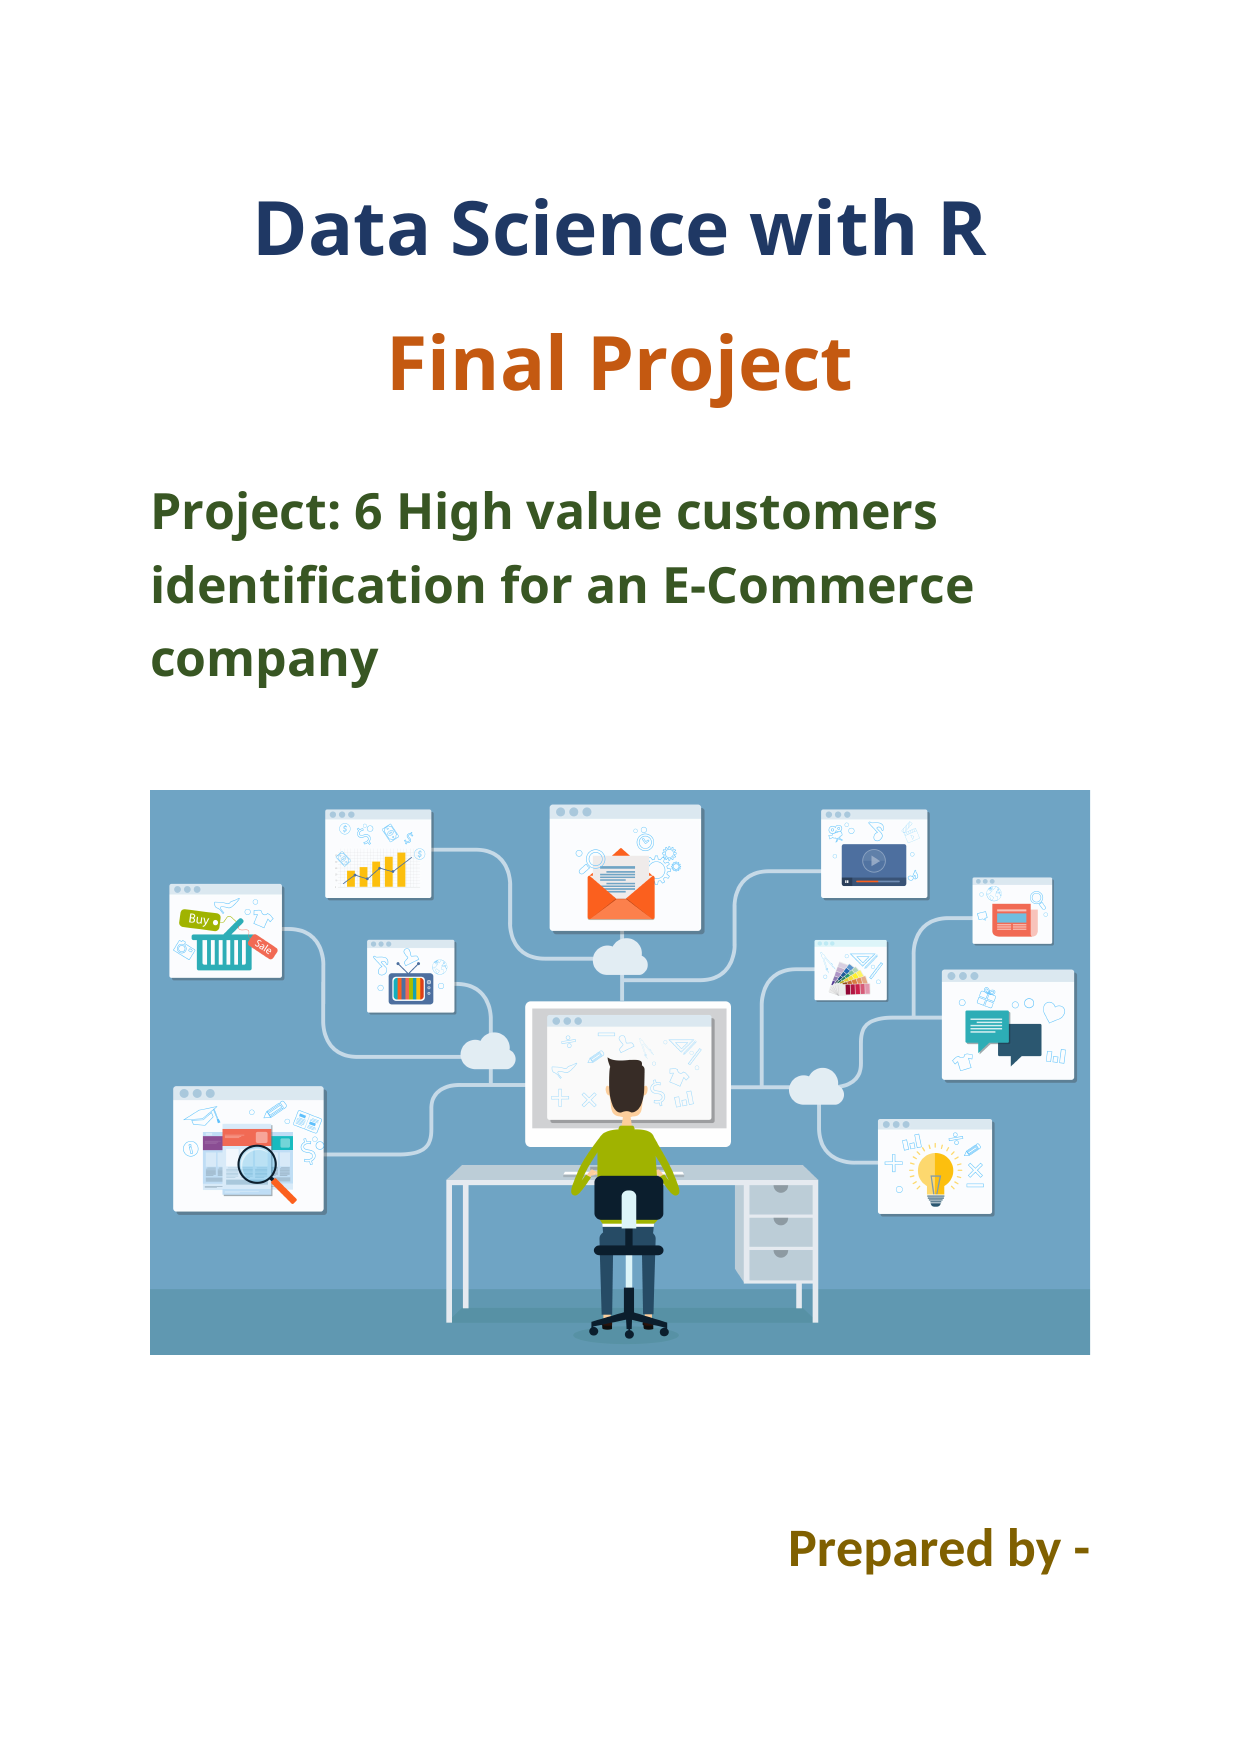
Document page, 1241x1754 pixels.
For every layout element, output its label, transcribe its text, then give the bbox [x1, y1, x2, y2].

subtitle Final Project [150, 310, 1090, 412]
subtitle Data Science with R [150, 175, 1090, 277]
picture [150, 790, 1091, 1355]
text Prepared by - [150, 1514, 1090, 1580]
subtitle Project: 6 High value customers identification for an E-Commerce company [150, 476, 1090, 691]
